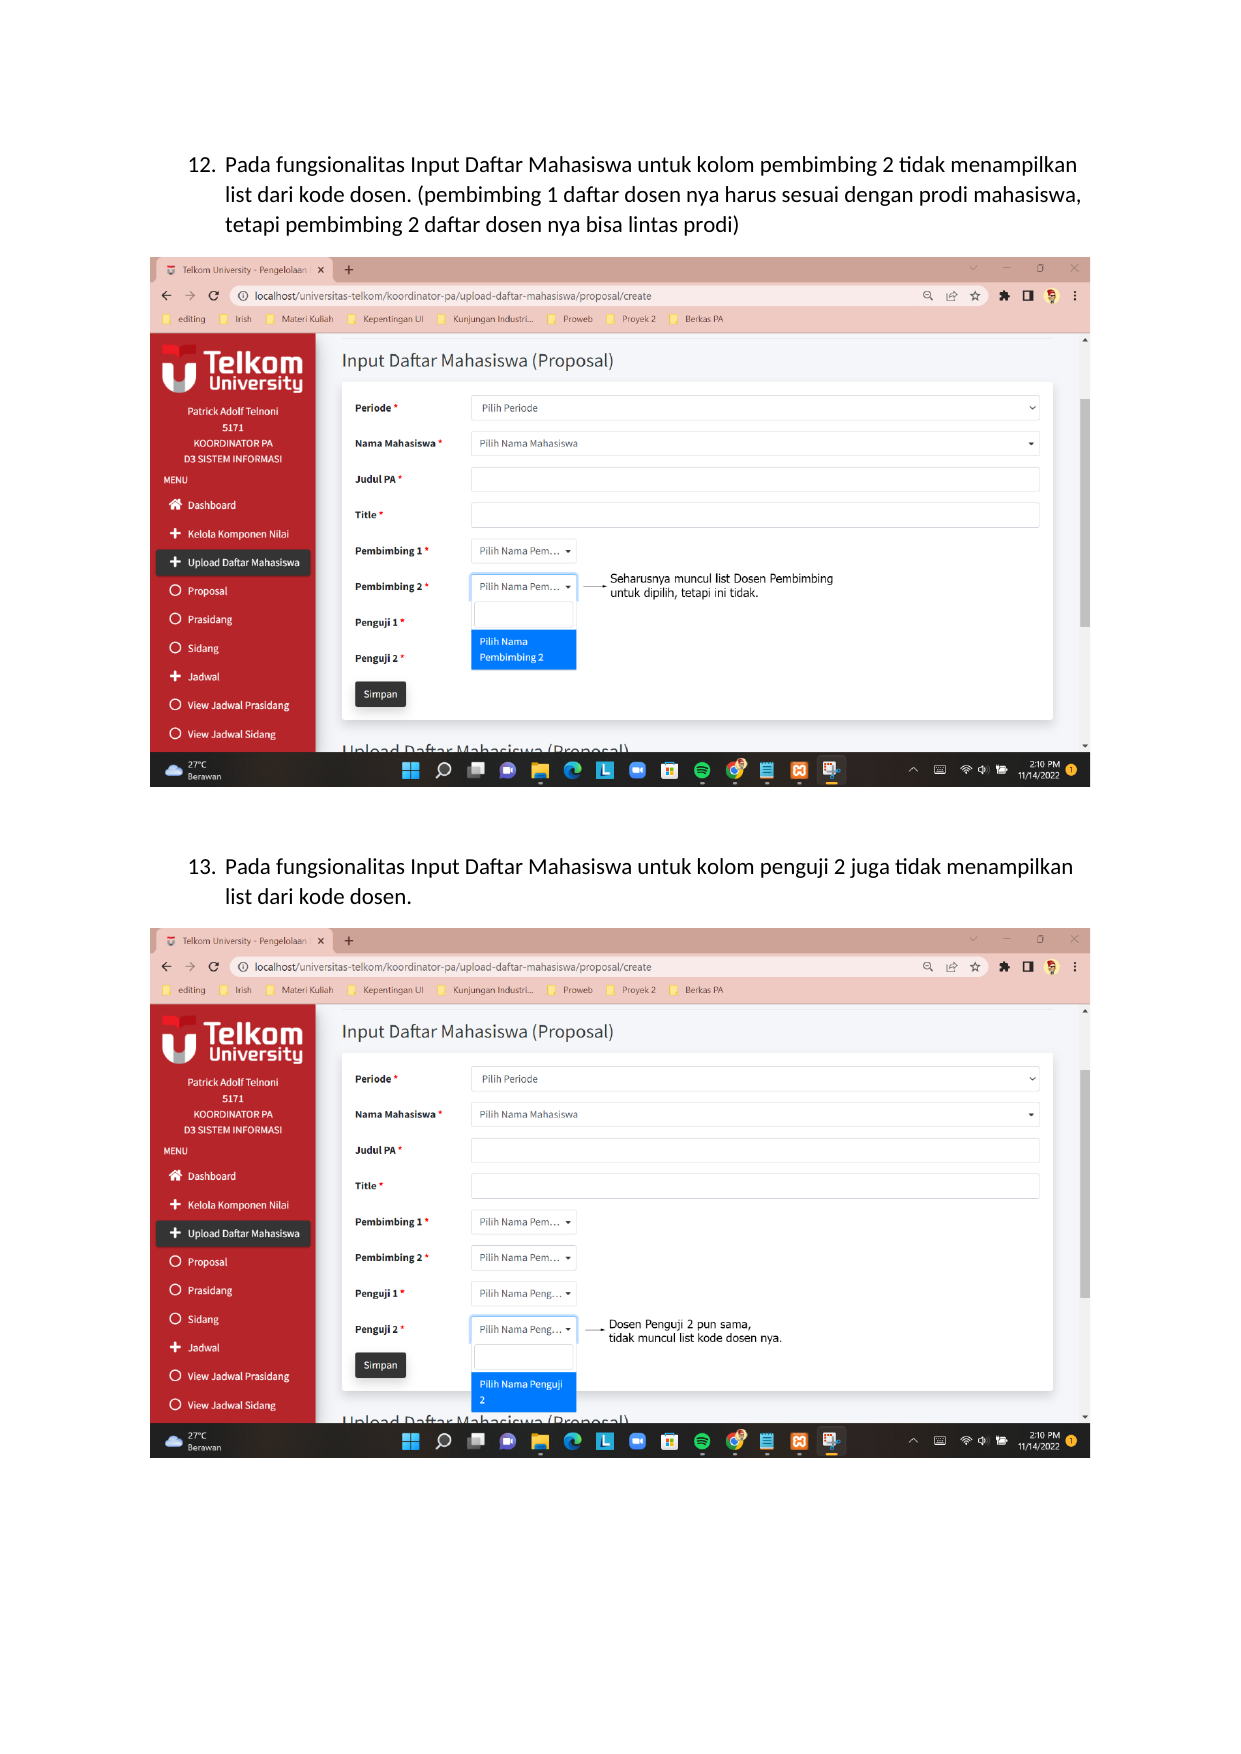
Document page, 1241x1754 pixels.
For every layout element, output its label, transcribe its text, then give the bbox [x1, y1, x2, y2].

list Pada fungsionalitas Input Daftar Mahasiswa untuk kolom penguji 2 juga tidak menampilkan list dari kode dosen. [187, 852, 1090, 910]
picture [150, 928, 1091, 1458]
picture [150, 257, 1091, 787]
list Pada fungsionalitas Input Daftar Mahasiswa untuk kolom pembimbing 2 tidak menampilkan list dari kode dosen. (pembimbing 1 daftar dosen nya harus sesuai dengan prodi mahasiswa, tetapi pembimbing 2 daftar dosen nya bisa lintas prodi) [187, 150, 1090, 238]
